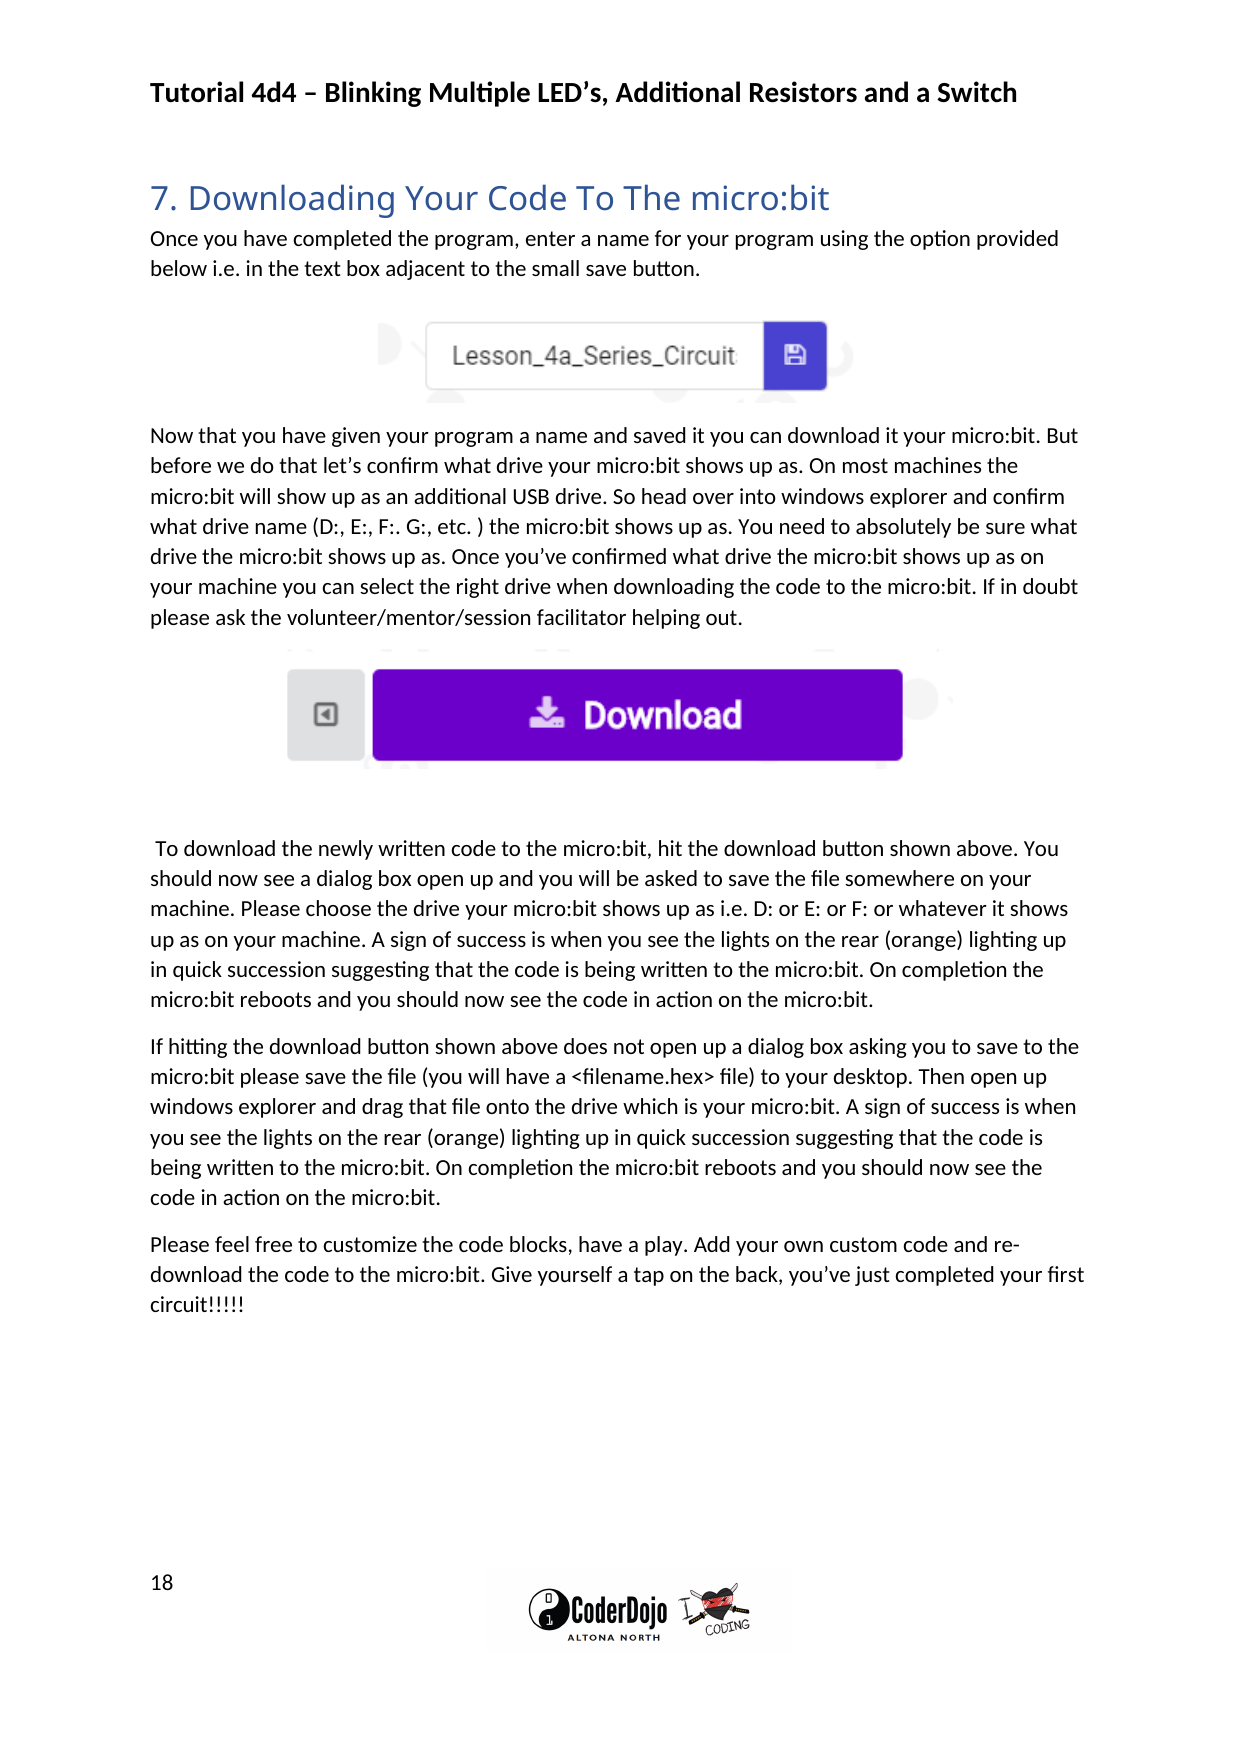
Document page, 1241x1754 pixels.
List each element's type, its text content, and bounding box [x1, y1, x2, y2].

subtitle Downloading Your Code To The micro:bit [150, 175, 1090, 220]
picture [377, 301, 863, 403]
text Please feel free to customize the code blocks, have a play. Add your own custom code and re-download the code to the micro:bit. Give yourself a tap on the back, you’ve just completed your first circuit!!!!! [150, 1230, 1090, 1318]
picture [287, 649, 953, 769]
text If hitting the download button shown above does not open up a dialog box asking you to save to the micro:bit please save the file (you will have a <filename.hex> file) to your desktop. Then open up windows explorer and drag that file onto the drive which is your micro:bit. A sign of success is when you see the lights on the rear (orange) lighting up in quick succession suggesting that the code is being written to the micro:bit. On completion the micro:bit reboots and you should now see the code in action on the micro:bit. [150, 1032, 1090, 1211]
text To download the newly written code to the micro:bit, hit the download button shown above. You should now see a dialog box open up and you will be asked to save the file somewhere on your machine. Please choose the drive your micro:bit shows up as i.e. D: or E: or F: or whatever it shows up as on your machine. A sign of success is when you see the lights on the rear (orange) lighting up in quick succession suggesting that the code is being written to the micro:bit. On completion the micro:bit reboots and you should now see the code in action on the micro:bit. [150, 834, 1090, 1013]
text Once you have completed the program, enter a name for your program using the option provided below i.e. in the text box adjacent to the small save button. [150, 224, 1090, 282]
text Now that you have given your program a name and saved it you can download it your micro:bit. But before we do that let’s confirm what drive your micro:bit shows up as. On most machines the micro:bit will show up as an additional USB drive. So head over into windows explorer and confirm what drive name (D:, E:, F:. G:, etc. ) the micro:bit shows up as. You need to absolutely be sure what drive the micro:bit shows up as. Once you’ve confirmed what drive the micro:bit shows up as on your machine you can select the right drive when downloading the code to the micro:bit. If in doubt please ask the volunteer/mentor/session facilitator helping out. [150, 421, 1090, 631]
picture [486, 1568, 792, 1653]
